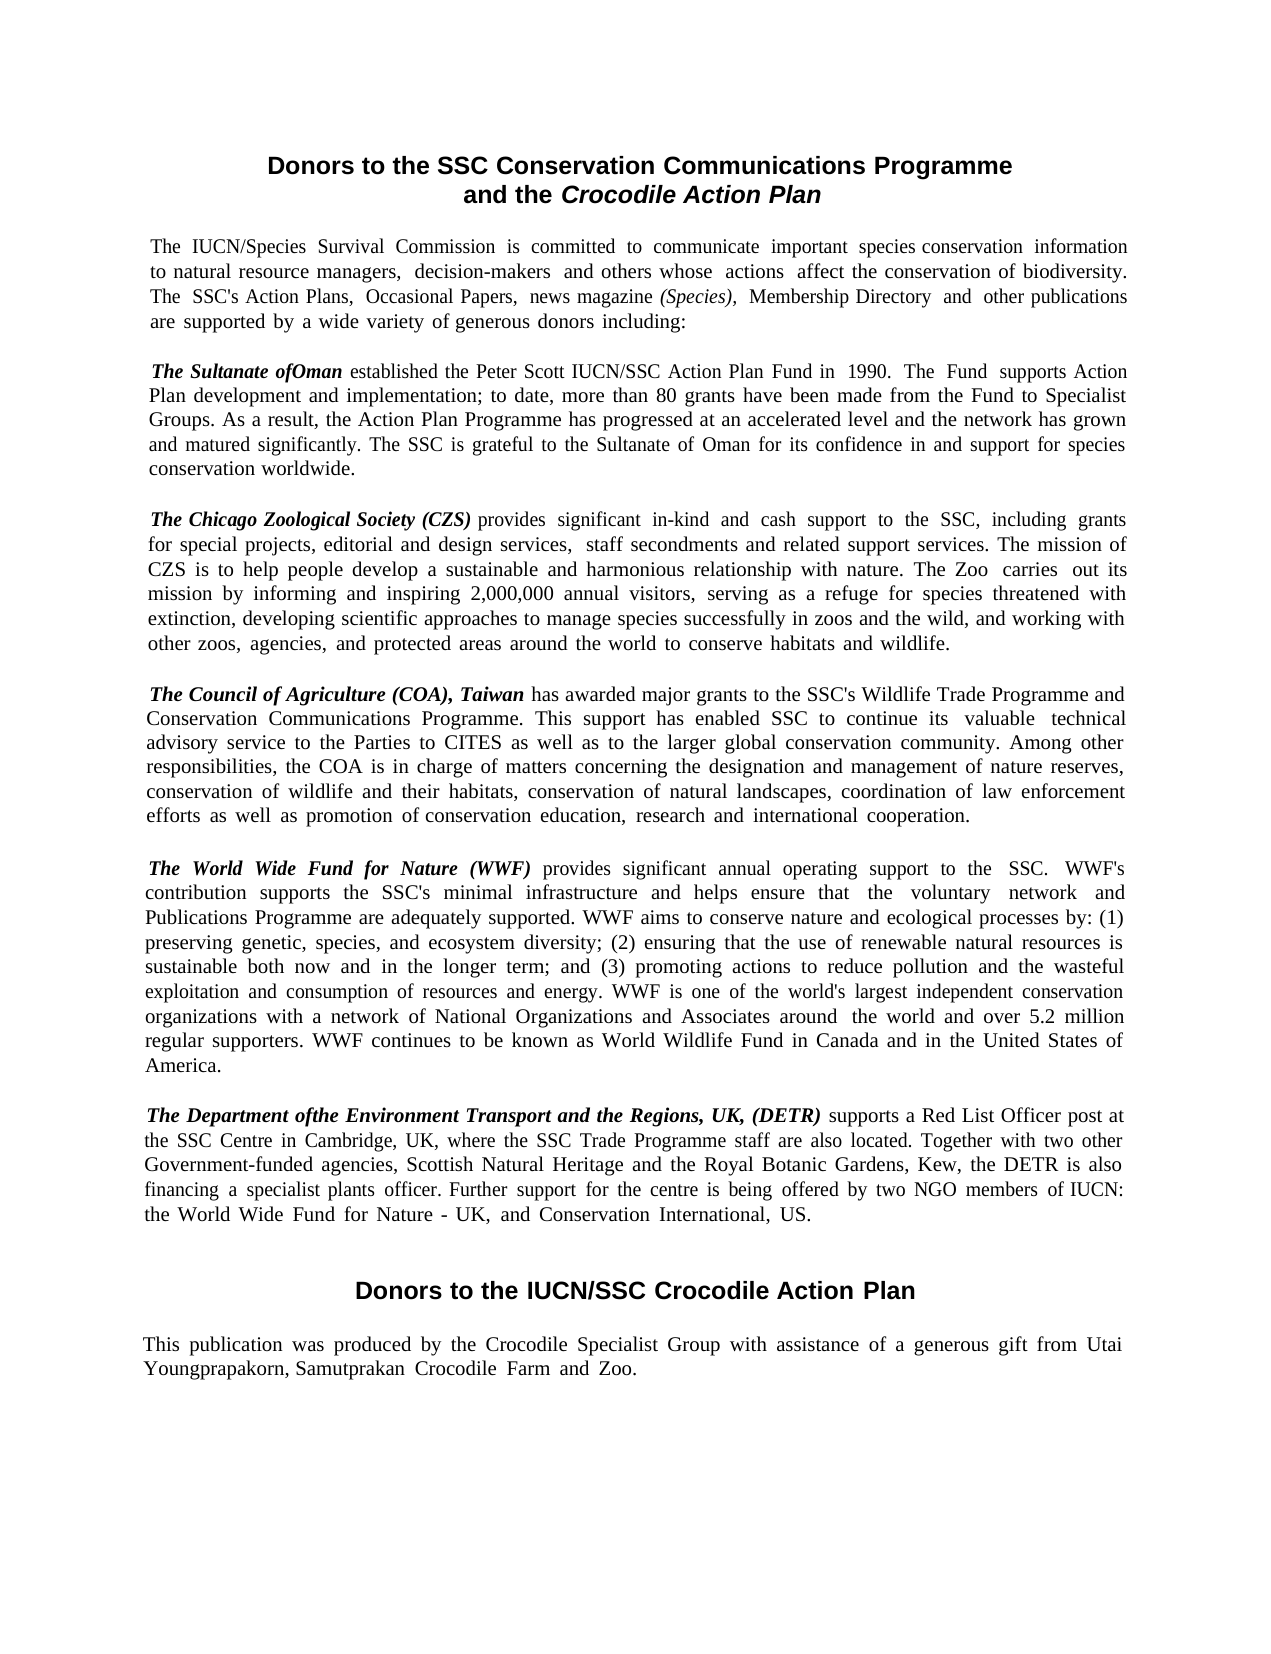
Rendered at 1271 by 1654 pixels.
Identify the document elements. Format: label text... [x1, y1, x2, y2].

text This publication was produced by the Crocodile Specialist Group with assistance of a generous gift from Utai Youngprapakorn, Samutprakan Crocodile Farm and Zoo. [143, 1331, 1123, 1380]
text The Chicago Zoological Society (CZS) provides significant in-kind and cash support to the SSC, including grants for special projects, editorial and design services, staff secondments and related support services. The mission of CZS is to help people develop a sustainable and harmonious relationship with nature. The Zoo carries out its mission by informing and inspiring 2,000,000 annual visitors, serving as a refuge for species threatened with extinction, developing scientific approaches to manage species successfully in zoos and the wild, and working with other zoos, agencies, and protected areas around the world to conserve habitats and wildlife. [148, 507, 1127, 655]
text The World Wide Fund for Nature (WWF) provides significant annual operating support to the SSC. WWF's contribution supports the SSC's minimal infrastructure and helps ensure that the voluntary network and Publications Programme are adequately supported. WWF aims to conserve nature and ecological processes by: (1) preserving genetic, species, and ecosystem diversity; (2) ensuring that the use of renewable natural resources is sustainable both now and in the longer term; and (3) promoting actions to reduce pollution and the wasteful exploitation and consumption of resources and energy. WWF is one of the world's largest independent conservation organizations with a network of National Organizations and Associates around the world and over 5.2 million regular supporters. WWF continues to be known as World Wildlife Fund in Canada and in the United States of America. [145, 856, 1125, 1077]
text The IUCN/Species Survival Commission is committed to communicate important species conservation information to natural resource managers, decision-makers and others whose actions affect the conservation of biodiversity. The SSC's Action Plans, Occasional Papers, news magazine (Species), Membership Directory and other publications are supported by a wide variety of generous donors including: [150, 234, 1128, 333]
text Donors to the SSC Conservation Communications Programme and the Crocodile Action Plan [267, 151, 1055, 208]
text The Department ofthe Environment Transport and the Regions, UK, (DETR) supports a Red List Officer post at the SSC Centre in Cambridge, UK, where the SSC Trade Programme staff are also located. Together with two other Government-funded agencies, Scottish Natural Heritage and the Royal Botanic Gardens, Kew, the DETR is also financing a specialist plants officer. Further support for the centre is being offered by two NGO members of IUCN: the World Wide Fund for Nature - UK, and Conservation International, US. [144, 1103, 1124, 1226]
text The Council of Agriculture (COA), Taiwan has awarded major grants to the SSC's Wildlife Trade Programme and Conservation Communications Programme. This support has enabled SSC to continue its valuable technical advisory service to the Parties to CITES as well as to the larger global conservation community. Among other responsibilities, the COA is in charge of matters concerning the designation and management of nature reserves, conservation of wildlife and their habitats, conservation of natural landscapes, coordination of law enforcement efforts as well as promotion of conservation education, research and international cooperation. [146, 681, 1126, 827]
text The Sultanate ofOman established the Peter Scott IUCN/SSC Action Plan Fund in 1990. The Fund supports Action Plan development and implementation; to date, more than 80 grants have been made from the Fund to Specialist Groups. As a result, the Action Plan Programme has progressed at an accelerated level and the network has grown and matured significantly. The SSC is grateful to the Sultanate of Oman for its confidence in and support for species conservation worldwide. [149, 359, 1128, 480]
subtitle Donors to the IUCN/SSC Crocodile Action Plan [319, 1276, 951, 1305]
